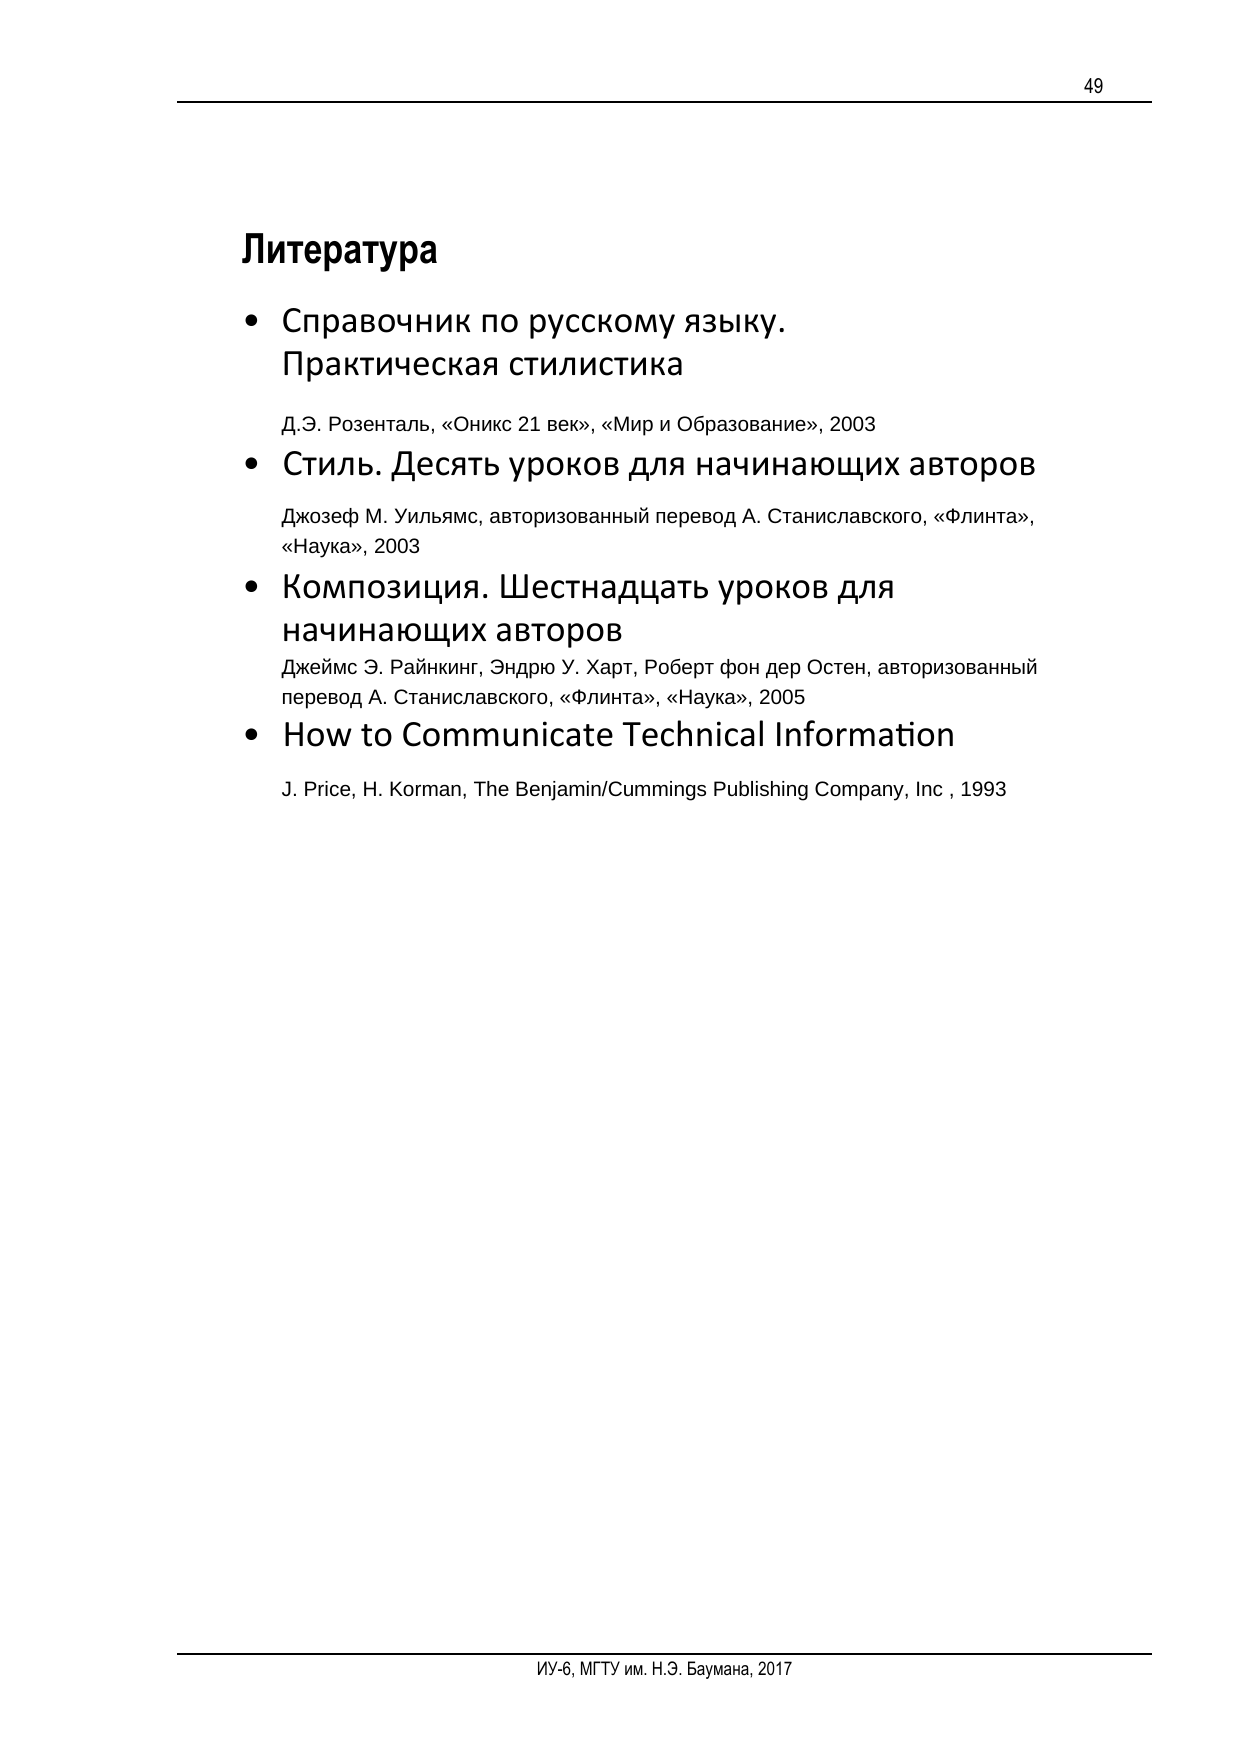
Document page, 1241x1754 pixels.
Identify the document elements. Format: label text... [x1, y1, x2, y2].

text «Наука», 2003 [281, 534, 1152, 559]
text Литература [242, 222, 1152, 273]
text Д.Э. Розенталь, «Оникс 21 век», «Мир и Образование», 2003 [281, 411, 1152, 436]
text Джеймс Э. Райнкинг, Эндрю У. Харт, Роберт фон дер Остен, авторизованный перевод А. Станиславского, «Флинта», «Наука», 2005 [281, 650, 1045, 710]
list Справочник по русскому языку. Практическая стилистика [242, 298, 945, 384]
list How to Communicate Technical Information [242, 717, 1152, 754]
text J. Price, H. Korman, The Benjamin/Cummings Publishing Company, Inc , 1993 [281, 777, 1152, 802]
list Стиль. Десять уроков для начинающих авторов [242, 445, 1152, 482]
text Джозеф М. Уильямс, авторизованный перевод А. Станиславского, «Флинта», [281, 504, 1152, 529]
list Композиция. Шестнадцать уроков для начинающих авторов [242, 563, 1045, 650]
